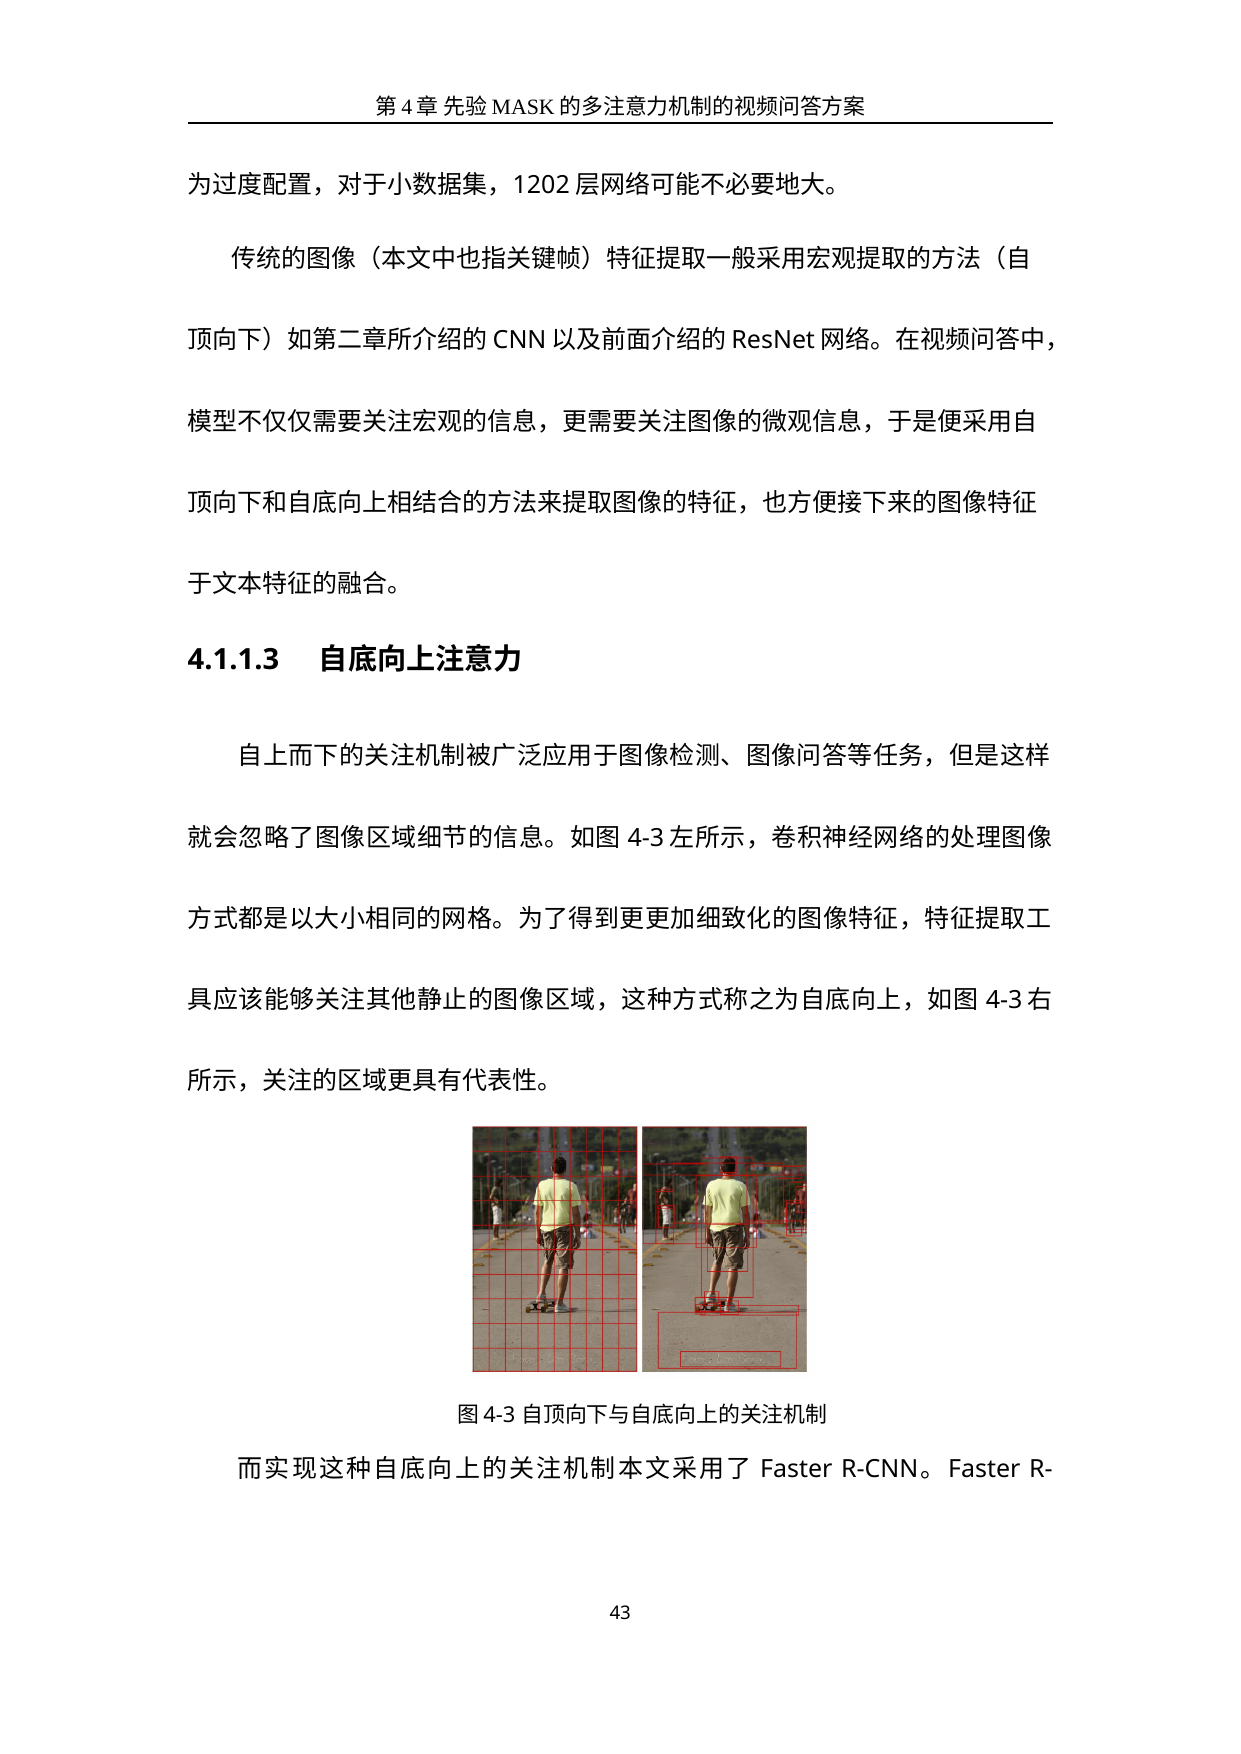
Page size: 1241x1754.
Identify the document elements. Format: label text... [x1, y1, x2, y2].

text 传统的图像（本文中也指关键帧）特征提取一般采用宏观提取的方法（自顶向下）如第二章所介绍的CNN以及前面介绍的ResNet网络。在视频问答中，模型不仅仅需要关注宏观的信息，更需要关注图像的微观信息，于是便采用自顶向下和自底向上相结合的方法来提取图像的特征，也方便接下来的图像特征于文本特征的融合。 [187, 224, 1053, 614]
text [187, 1434, 1053, 1499]
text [187, 150, 1053, 215]
picture [468, 1120, 816, 1379]
subtitle 自底向上注意力 [187, 636, 1053, 678]
text 图4-3 自顶向下与自底向上的关注机制 [187, 1397, 1053, 1429]
text 自上而下的关注机制被广泛应用于图像检测、图像问答等任务，但是这样就会忽略了图像区域细节的信息。如图4-3左所示，卷积神经网络的处理图像方式都是以大小相同的网格。为了得到更更加细致化的图像特征，特征提取工具应该能够关注其他静止的图像区域，这种方式称之为自底向上，如图4-3右所示，关注的区域更具有代表性。 [187, 721, 1053, 1111]
